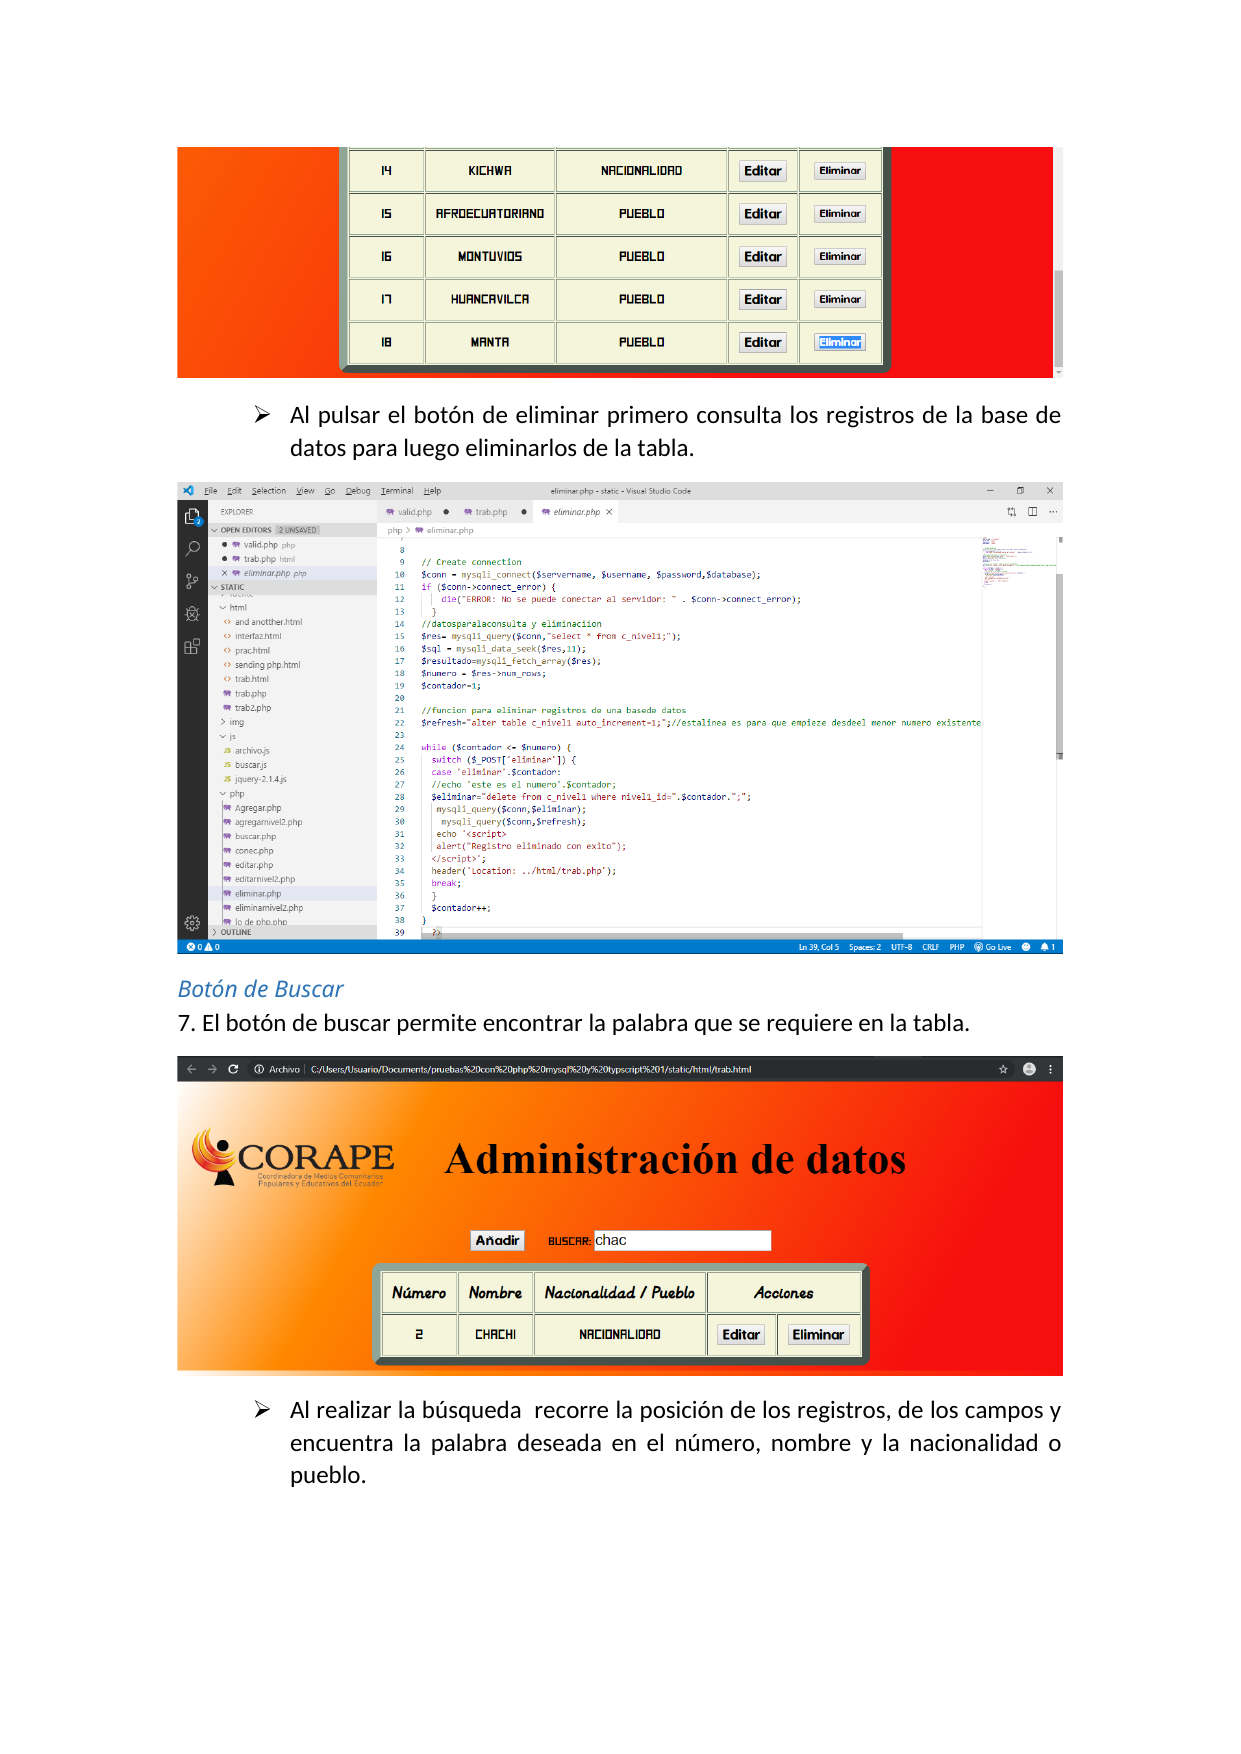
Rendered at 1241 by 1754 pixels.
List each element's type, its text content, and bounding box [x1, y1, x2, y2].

subtitle Botón de Buscar [177, 973, 1063, 1004]
picture [177, 147, 1063, 378]
list Al realizar la búsqueda recorre la posición de los registros, de los campos y encuentra la palabra deseada en el número, nombre y la nacionalidad o pueblo. [252, 1394, 1063, 1490]
picture [177, 482, 1063, 954]
text 7. El botón de buscar permite encontrar la palabra que se requiere en la tabla. [177, 1007, 1063, 1037]
list Al pulsar el botón de eliminar primero consulta los registros de la base de datos para luego eliminarlos de la tabla. [252, 399, 1063, 463]
picture [177, 1056, 1063, 1376]
